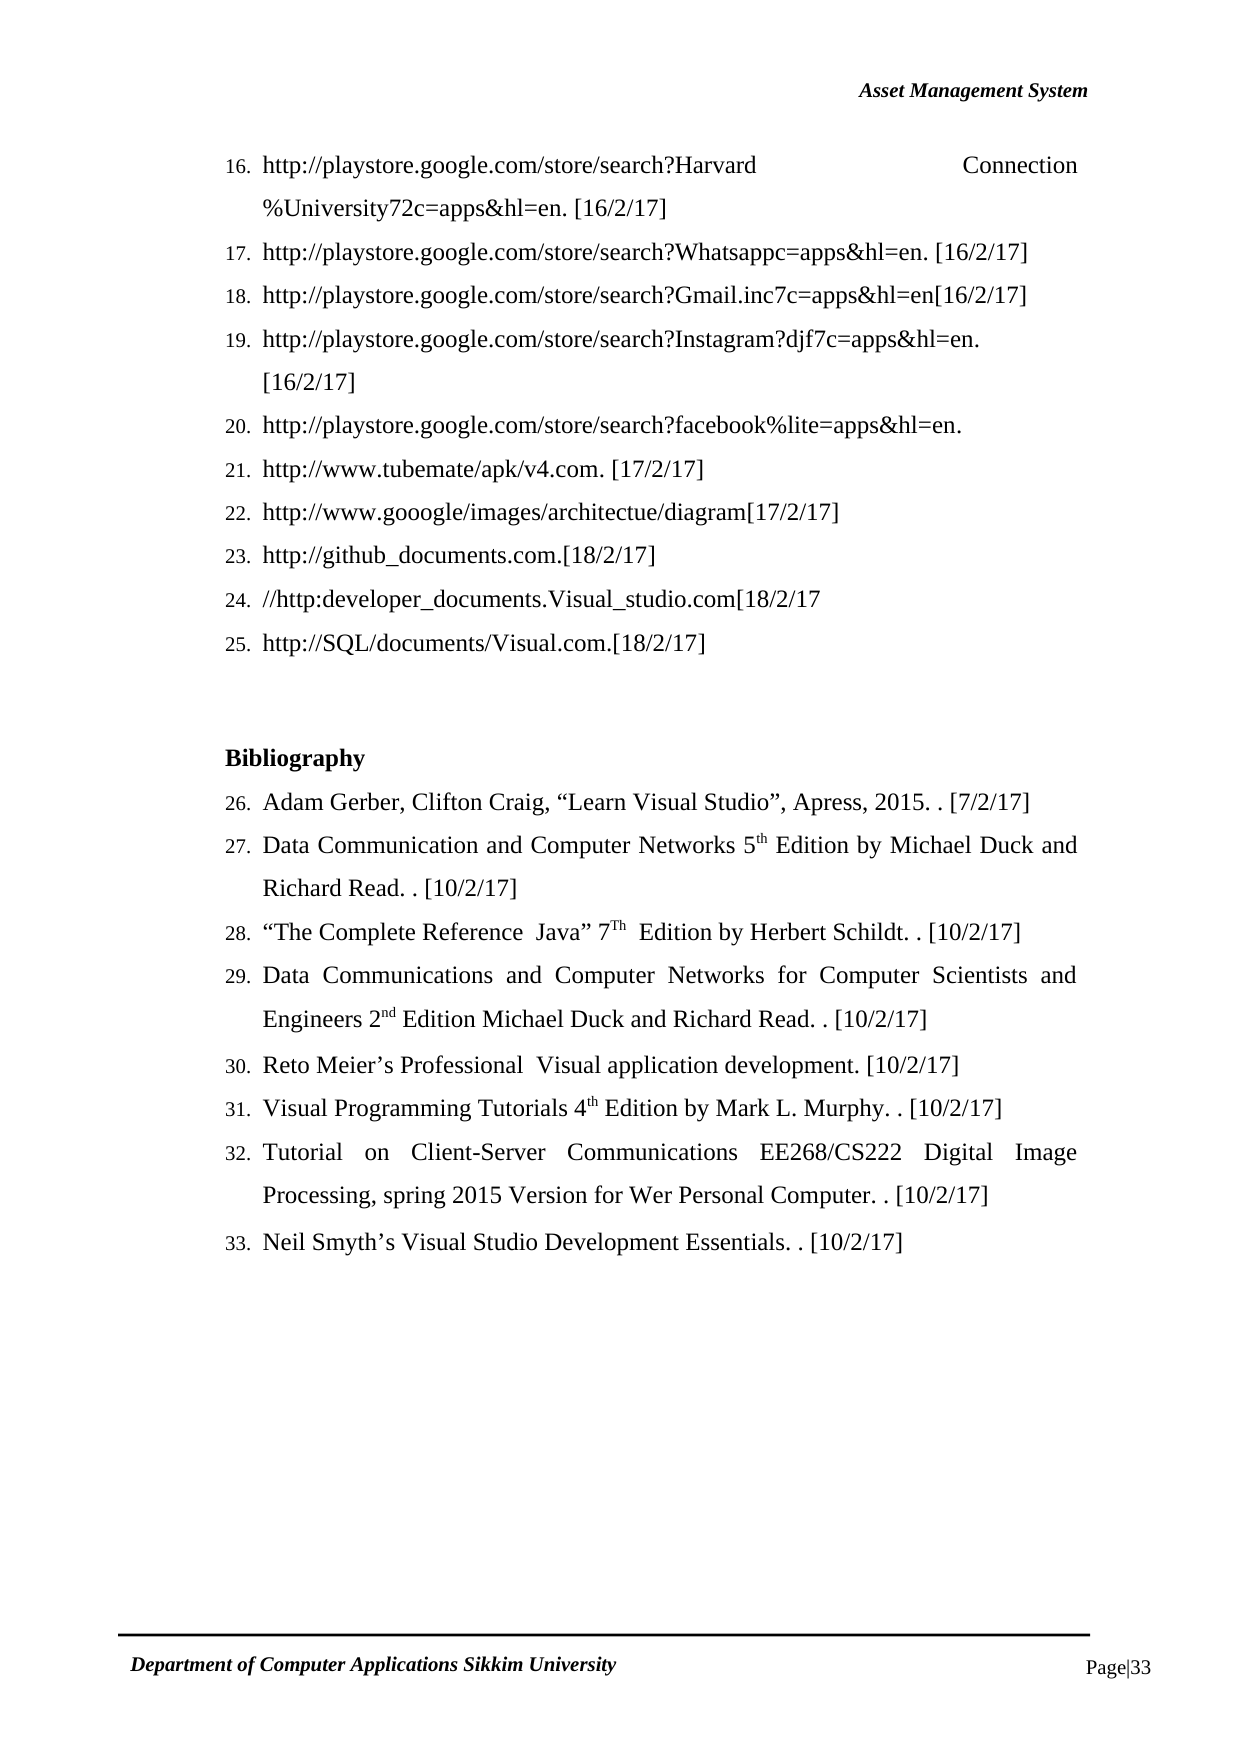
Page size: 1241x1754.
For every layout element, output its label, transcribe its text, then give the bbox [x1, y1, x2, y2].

list Neil Smyth’s Visual Studio Development Essentials. . [10/2/17] [225, 1227, 1078, 1255]
list Data Communication and Computer Networks 5th Edition by Michael Duck and Richard Read. . [10/2/17] [225, 830, 1078, 902]
list http://www.tubemate/apk/v4.com. [17/2/17] [225, 454, 1078, 482]
list Visual Programming Tutorials 4th Edition by Mark L. Murphy. . [10/2/17] [225, 1093, 1078, 1122]
list http://github_documents.com.[18/2/17] [225, 541, 1078, 569]
list Reto Meier’s Professional Visual application development. [10/2/17] [225, 1050, 1078, 1078]
text Bibliography [225, 743, 1078, 772]
list //http:developer_documents.Visual_studio.com[18/2/17 [225, 584, 1078, 613]
list “The Complete Reference Java” 7Th Edition by Herbert Schildt. . [10/2/17] [225, 917, 1078, 946]
list Tutorial on Client-Server Communications EE268/CS222 Digital Image Processing, spring 2015 Version for Wer Personal Computer. . [10/2/17] [225, 1137, 1078, 1209]
list http://SQL/documents/Visual.com.[18/2/17] [225, 628, 1078, 656]
list http://playstore.google.com/store/search?facebook%lite=apps&hl=en. [225, 410, 1078, 439]
list http://playstore.google.com/store/search?Whatsappc=apps&hl=en. [16/2/17] [225, 237, 1078, 266]
list http://playstore.google.com/store/search?Harvard Connection %University72c=apps&hl=en. [16/2/17] [225, 150, 1078, 222]
list http://www.gooogle/images/architectue/diagram[17/2/17] [225, 497, 1078, 526]
list Adam Gerber, Clifton Craig, “Learn Visual Studio”, Apress, 2015. . [7/2/17] [225, 787, 1078, 815]
list Data Communications and Computer Networks for Computer Scientists and Engineers 2nd Edition Michael Duck and Richard Read. . [10/2/17] [225, 961, 1078, 1032]
list http://playstore.google.com/store/search?Gmail.inc7c=apps&hl=en[16/2/17] [225, 280, 1078, 309]
list http://playstore.google.com/store/search?Instagram?djf7c=apps&hl=en. [16/2/17] [225, 324, 1078, 396]
